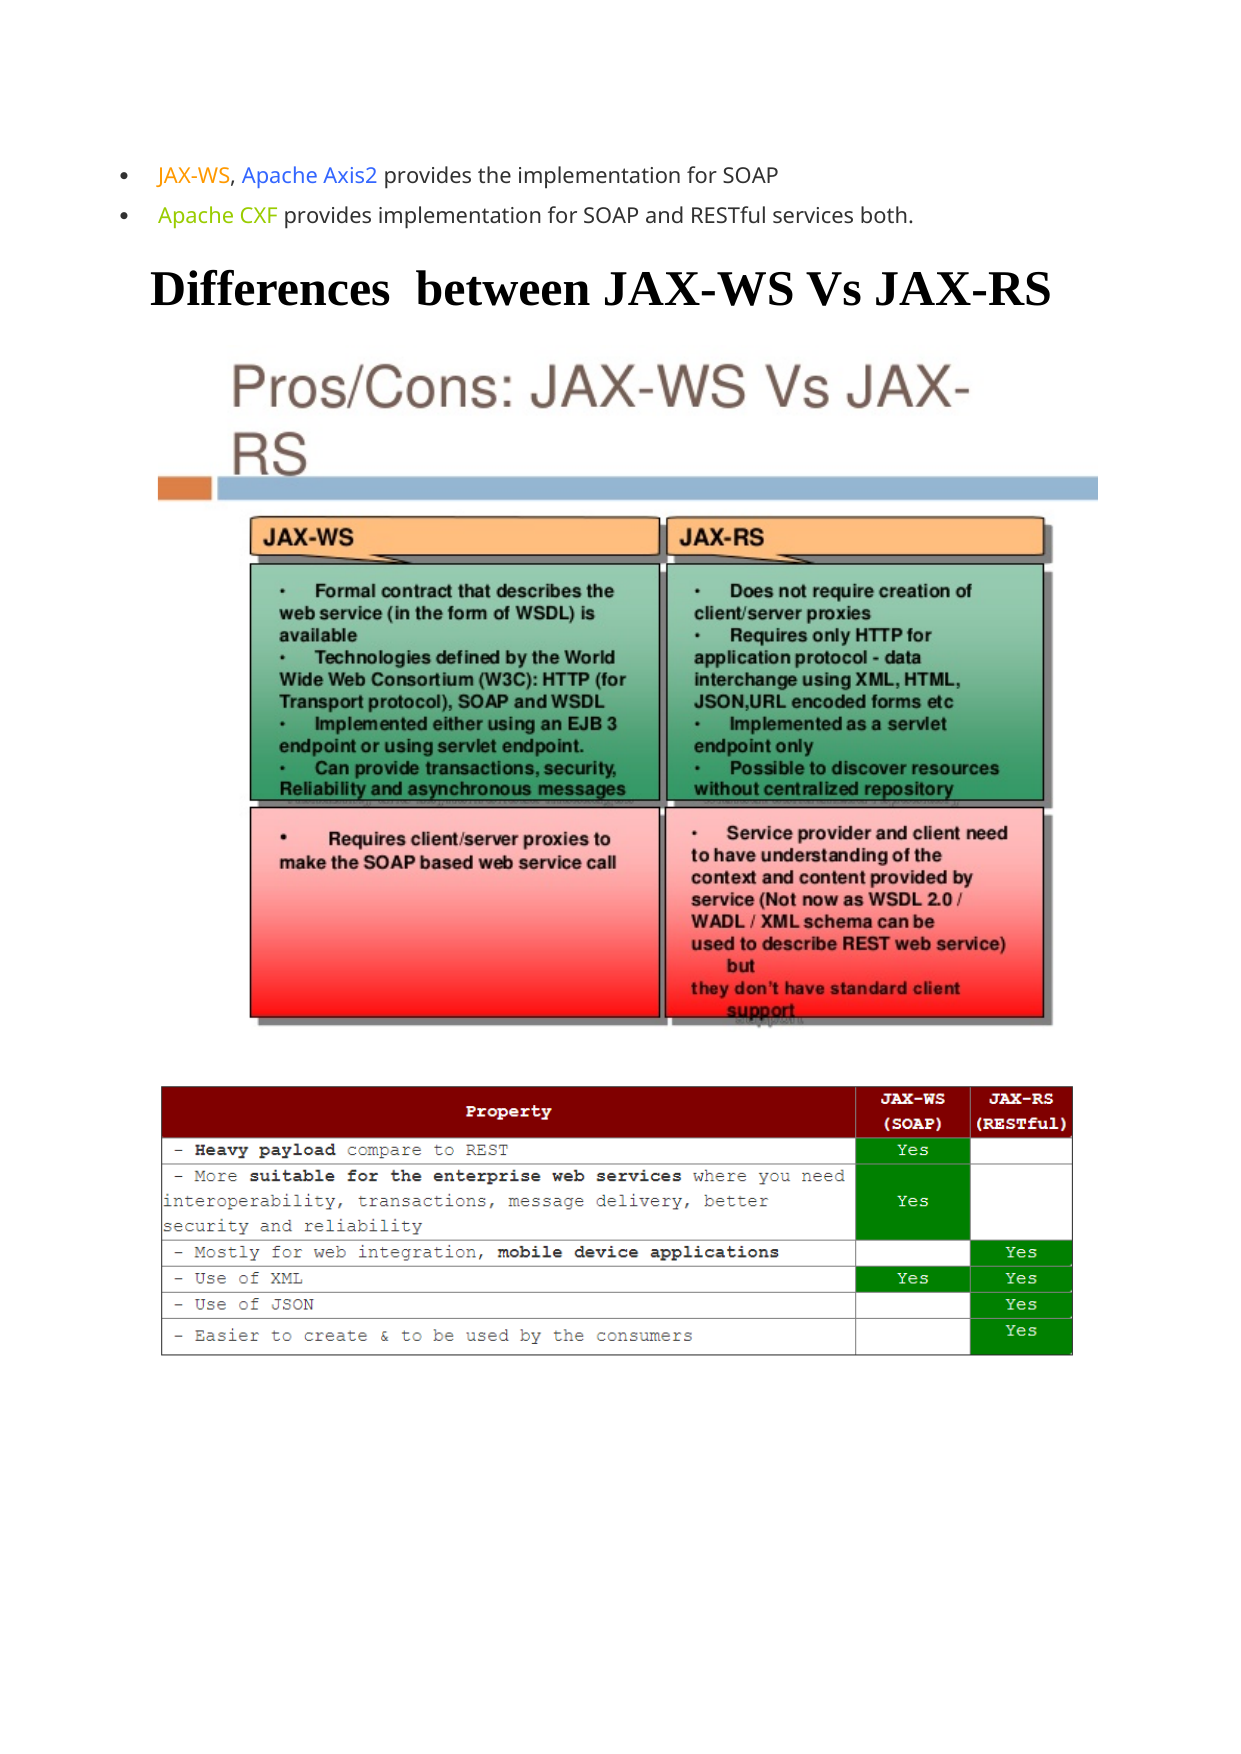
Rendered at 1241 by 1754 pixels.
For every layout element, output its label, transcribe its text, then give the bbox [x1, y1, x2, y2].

picture [157, 345, 1098, 1052]
subtitle Differences between JAX-WS Vs JAX-RS [150, 259, 1090, 317]
list Apache CXF provides implementation for SOAP and RESTful services both. [120, 190, 1090, 230]
picture [157, 1081, 1098, 1368]
list JAX-WS, Apache Axis2 provides the implementation for SOAP [120, 150, 1090, 190]
